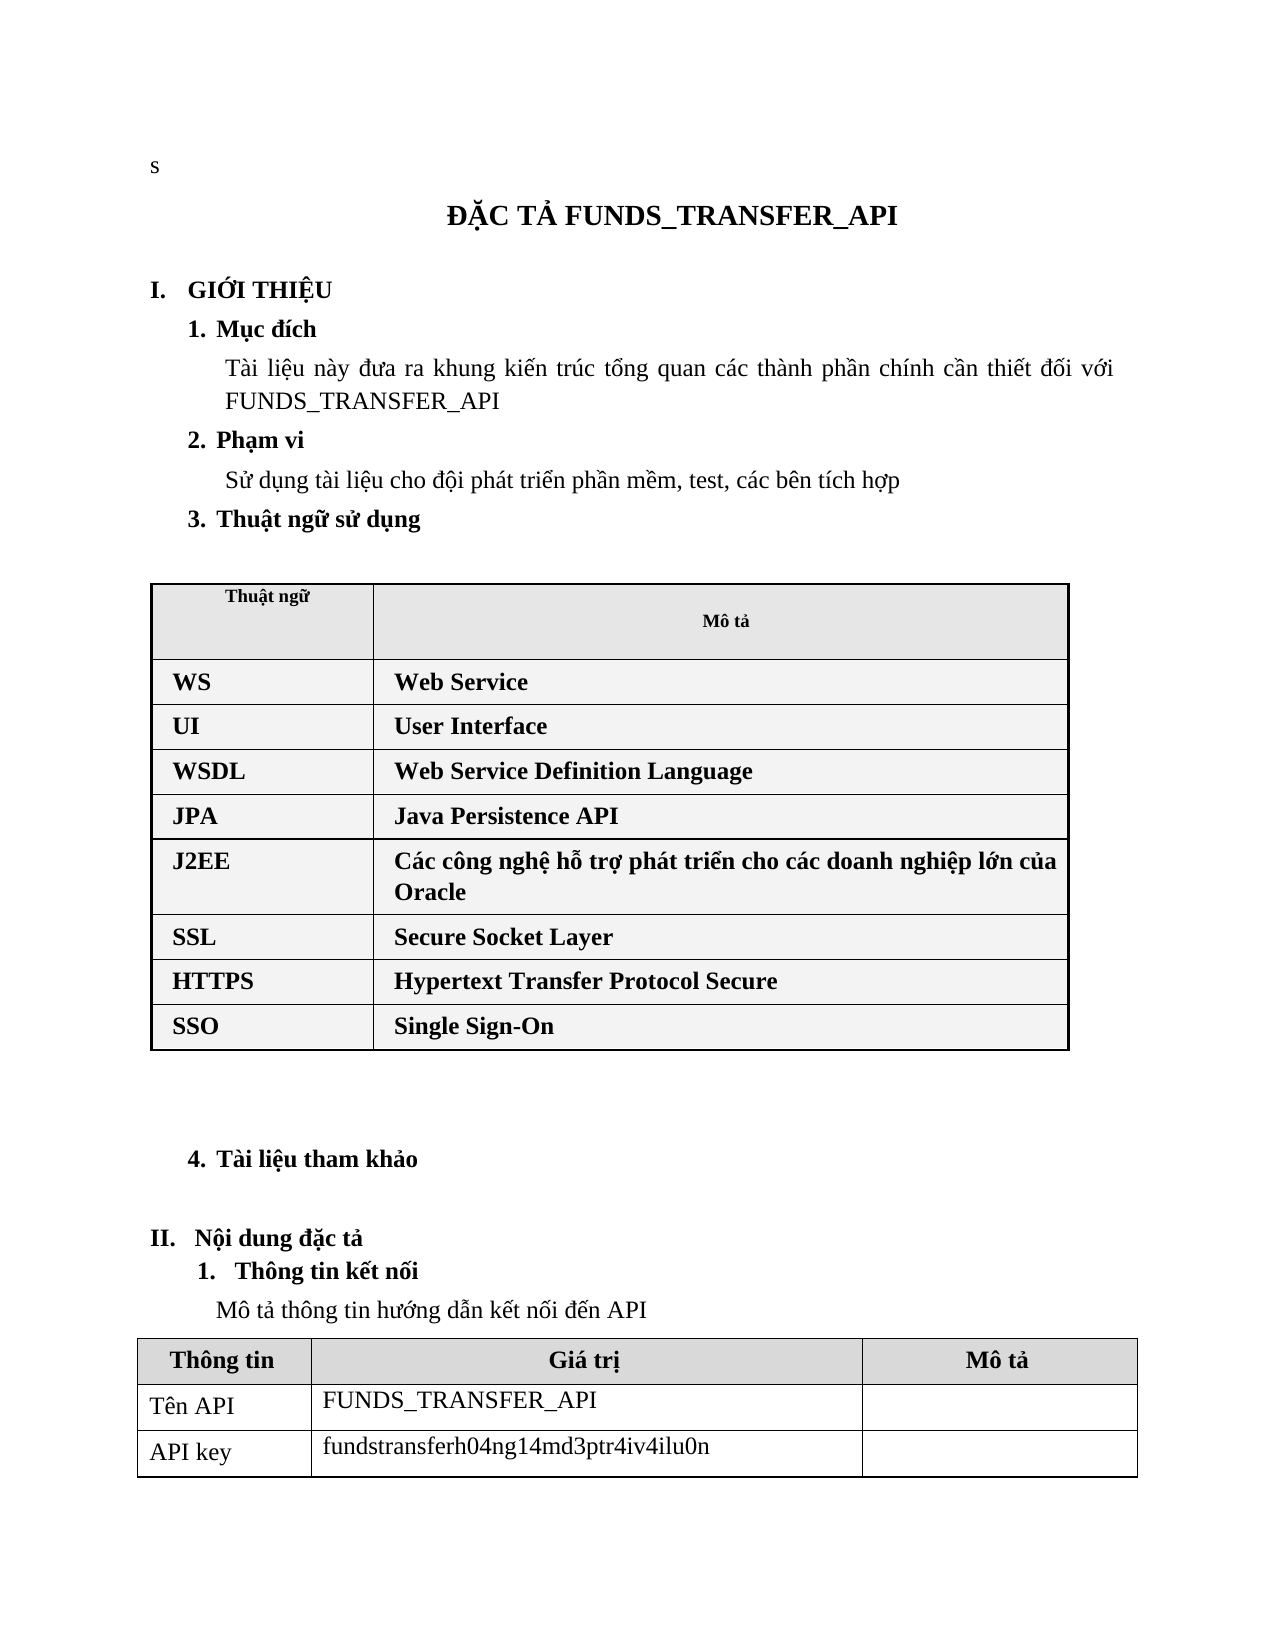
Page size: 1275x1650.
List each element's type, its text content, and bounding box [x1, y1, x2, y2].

table_cell API key [138, 1431, 311, 1476]
list Thuật ngữ sử dụng [187, 504, 1121, 533]
table_cell SSO [153, 1005, 373, 1048]
table_cell J2EE [153, 840, 373, 914]
list Thông tin kết nối [197, 1256, 1121, 1284]
table_cell JPA [153, 795, 373, 838]
table_cell HTTPS [153, 960, 373, 1004]
table_header Mô tả [863, 1339, 1137, 1384]
list Tài liệu tham khảo [187, 1144, 1121, 1173]
table_header Thuật ngữ [153, 585, 373, 659]
table_cell fundstransferh04ng14md3ptr4iv4ilu0n [312, 1431, 862, 1476]
table_cell WS [153, 660, 373, 704]
list Mục đích [187, 314, 1121, 343]
table_header Thông tin [138, 1339, 311, 1384]
table_cell WSDL [153, 750, 373, 793]
table_cell [863, 1431, 1137, 1476]
table_cell Web Service Definition Language [374, 750, 1067, 793]
table_header Mô tả [374, 585, 1067, 659]
text Mô tả thông tin hướng dẫn kết nối đến API [216, 1295, 1116, 1324]
table_cell SSL [153, 915, 373, 959]
table_cell Web Service [374, 660, 1067, 704]
table_cell User Interface [374, 705, 1067, 749]
list Nội dung đặc tả [150, 1223, 1120, 1252]
text s [150, 150, 1125, 179]
text ĐẶC TẢ FUNDS_TRANSFER_API [150, 198, 1120, 231]
table_cell FUNDS_TRANSFER_API [312, 1385, 862, 1430]
table_header Giá trị [312, 1339, 862, 1384]
table_cell Single Sign-On [374, 1005, 1067, 1048]
table_cell Hypertext Transfer Protocol Secure [374, 960, 1067, 1004]
table_cell UI [153, 705, 373, 749]
table_cell Secure Socket Layer [374, 915, 1067, 959]
list Phạm vi [187, 426, 1121, 454]
table_cell Các công nghệ hỗ trợ phát triển cho các doanh nghiệp lớn của Oracle [374, 840, 1067, 914]
text Sử dụng tài liệu cho đội phát triển phần mềm, test, các bên tích hợp [225, 465, 1116, 494]
text Tài liệu này đưa ra khung kiến trúc tổng quan các thành phần chính cần thiết đối với FUNDS_TRANSFER_API [225, 353, 1116, 415]
table_cell [863, 1385, 1137, 1430]
list GIỚI THIỆU [150, 275, 1120, 303]
table_cell Java Persistence API [374, 795, 1067, 838]
table_cell Tên API [138, 1385, 311, 1430]
